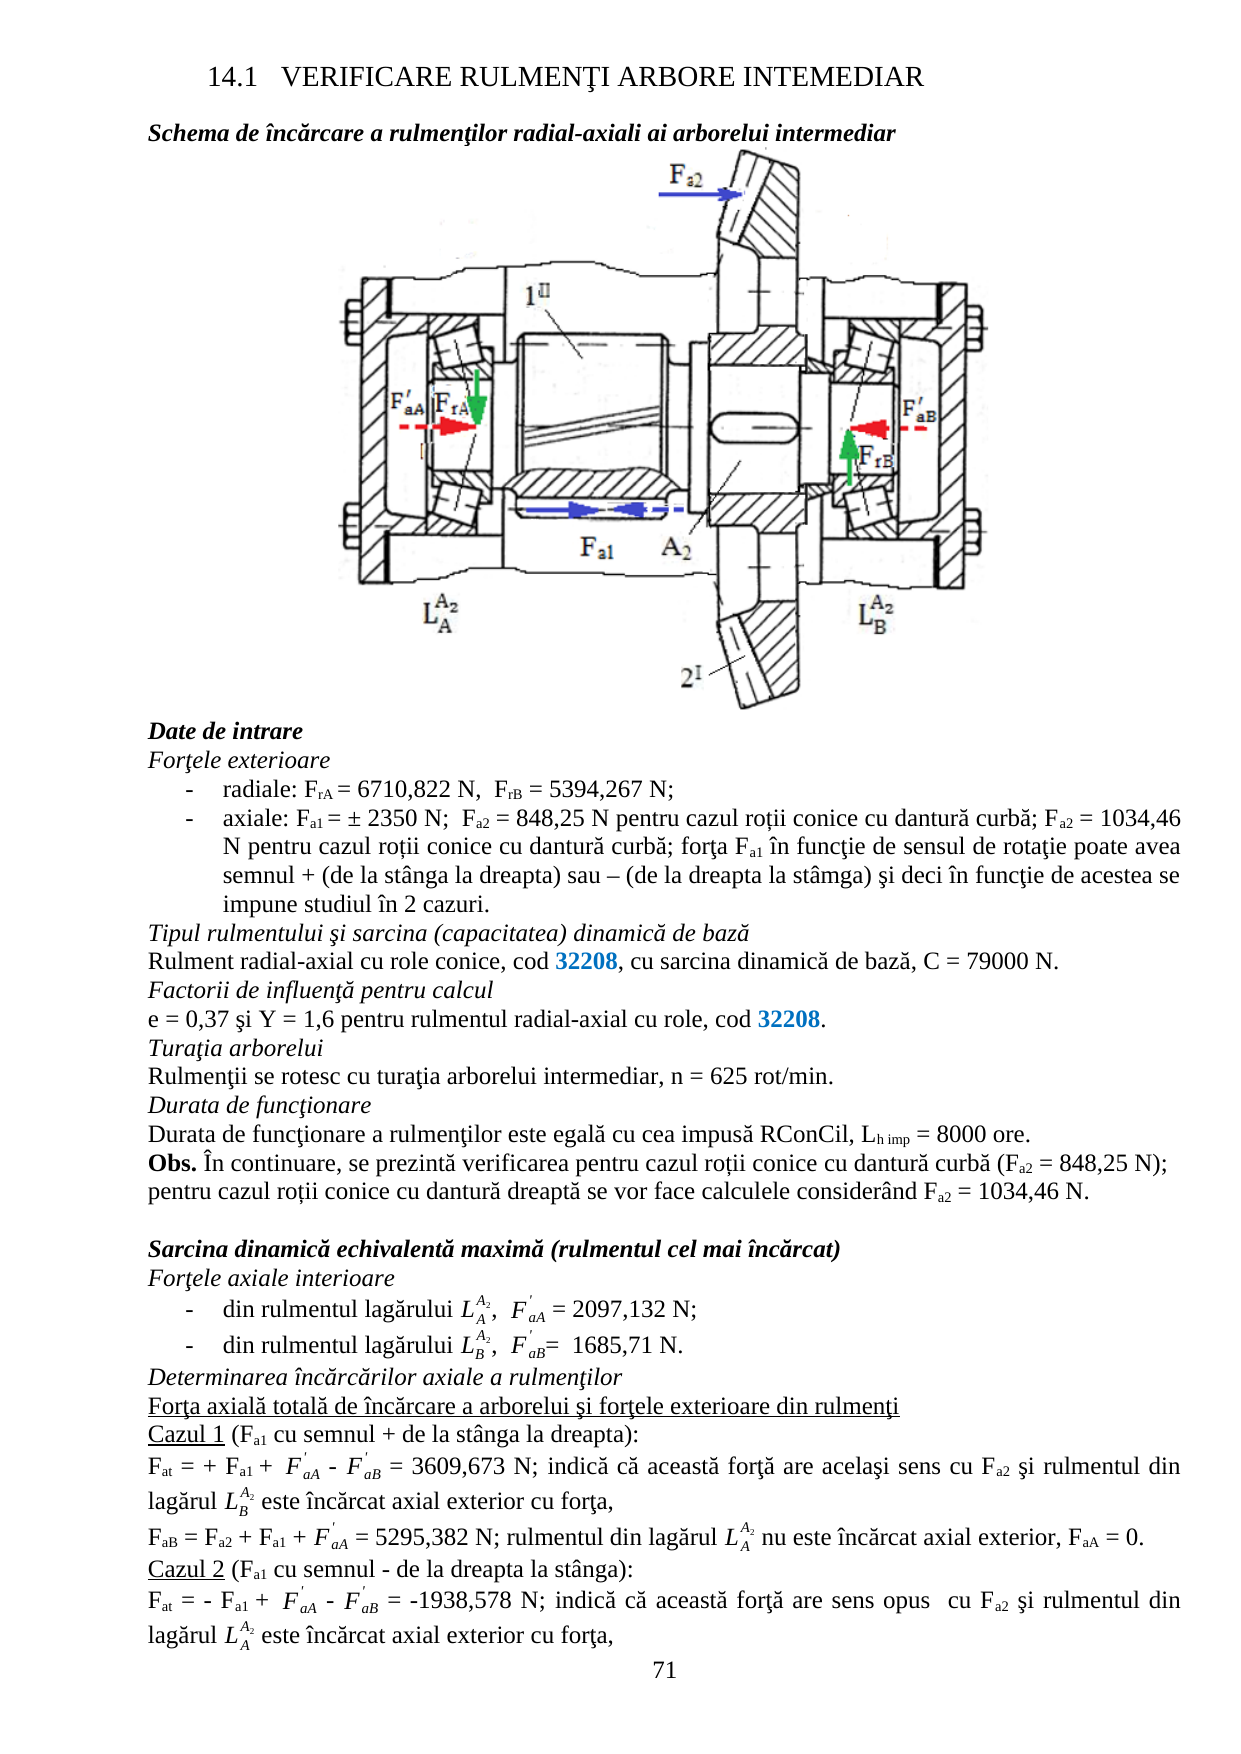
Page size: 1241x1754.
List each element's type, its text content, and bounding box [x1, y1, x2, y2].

text Cazul 2 (Fa1 cu semnul - de la dreapta la stânga): [148, 1554, 1181, 1582]
text Sarcina dinamică echivalentă maximă (rulmentul cel mai încărcat) [148, 1234, 1181, 1263]
text Factorii de influenţă pentru calcul [148, 975, 1181, 1004]
text Schema de încărcare a rulmenţilor radial-axiali ai arborelui intermediar [148, 118, 1181, 146]
text Forţele exterioare [148, 745, 1181, 774]
text Date de intrare [148, 716, 1181, 745]
text Rulment radial-axial cu role conice, cod 32208, cu sarcina dinamică de bază, C = 79000 N. [148, 946, 1181, 975]
subtitle VERIFICARE RULMENŢI ARBORE INTEMEDIAR [207, 59, 1181, 93]
text Determinarea încărcărilor axiale a rulmenţilor [148, 1362, 1181, 1391]
list din rulmentul lagărului , = 2097,132 N; [185, 1291, 1181, 1327]
text Obs. În continuare, se prezintă verificarea pentru cazul roții conice cu dantură curbă (Fa2 = 848,25 N); pentru cazul roții conice cu dantură dreaptă se vor face calculele considerând Fa2 = 1034,46 N. [148, 1148, 1181, 1205]
text Turaţia arborelui [148, 1033, 1181, 1061]
text Forţa axială totală de încărcare a arborelui şi forţele exterioare din rulmenţi [148, 1391, 1181, 1419]
text Fat = + Fa1 + - = 3609,673 N; indică că această forţă are acelaşi sens cu Fa2 şi rulmentul din lagărul este încărcat axial exterior cu forţa, [148, 1448, 1181, 1518]
text FaB = Fa2 + Fa1 + = 5295,382 N; rulmentul din lagărul nu este încărcat axial exterior, FaA = 0. [148, 1518, 1181, 1554]
text Rulmenţii se rotesc cu turaţia arborelui intermediar, n = 625 rot/min. [148, 1061, 1181, 1090]
text Fat = - Fa1 + - = -1938,578 N; indică că această forţă are sens opus cu Fa2 şi rulmentul din lagărul este încărcat axial exterior cu forţa, [148, 1582, 1181, 1653]
list axiale: Fa1 = ± 2350 N; Fa2 = 848,25 N pentru cazul roții conice cu dantură curbă; Fa2 = 1034,46 N pentru cazul roții conice cu dantură curbă; forţa Fa1 în funcţie de sensul de rotaţie poate avea semnul + (de la stânga la dreapta) sau – (de la dreapta la stâmga) şi deci în funcţie de acestea se impune studiul în 2 cazuri. [185, 803, 1181, 918]
text e = 0,37 şi Y = 1,6 pentru rulmentul radial-axial cu role, cod 32208. [148, 1004, 1181, 1033]
list din rulmentul lagărului , = 1685,71 N. [185, 1327, 1181, 1362]
text Tipul rulmentului şi sarcina (capacitatea) dinamică de bază [148, 918, 1181, 946]
list radiale: FrA = 6710,822 N, FrB = 5394,267 N; [185, 774, 1181, 803]
picture [337, 146, 992, 717]
text Durata de funcţionare [148, 1090, 1181, 1119]
text Forţele axiale interioare [148, 1263, 1181, 1291]
text Durata de funcţionare a rulmenţilor este egală cu cea impusă RConCil, Lh imp = 8000 ore. [148, 1119, 1181, 1148]
text Cazul 1 (Fa1 cu semnul + de la stânga la dreapta): [148, 1419, 1181, 1448]
